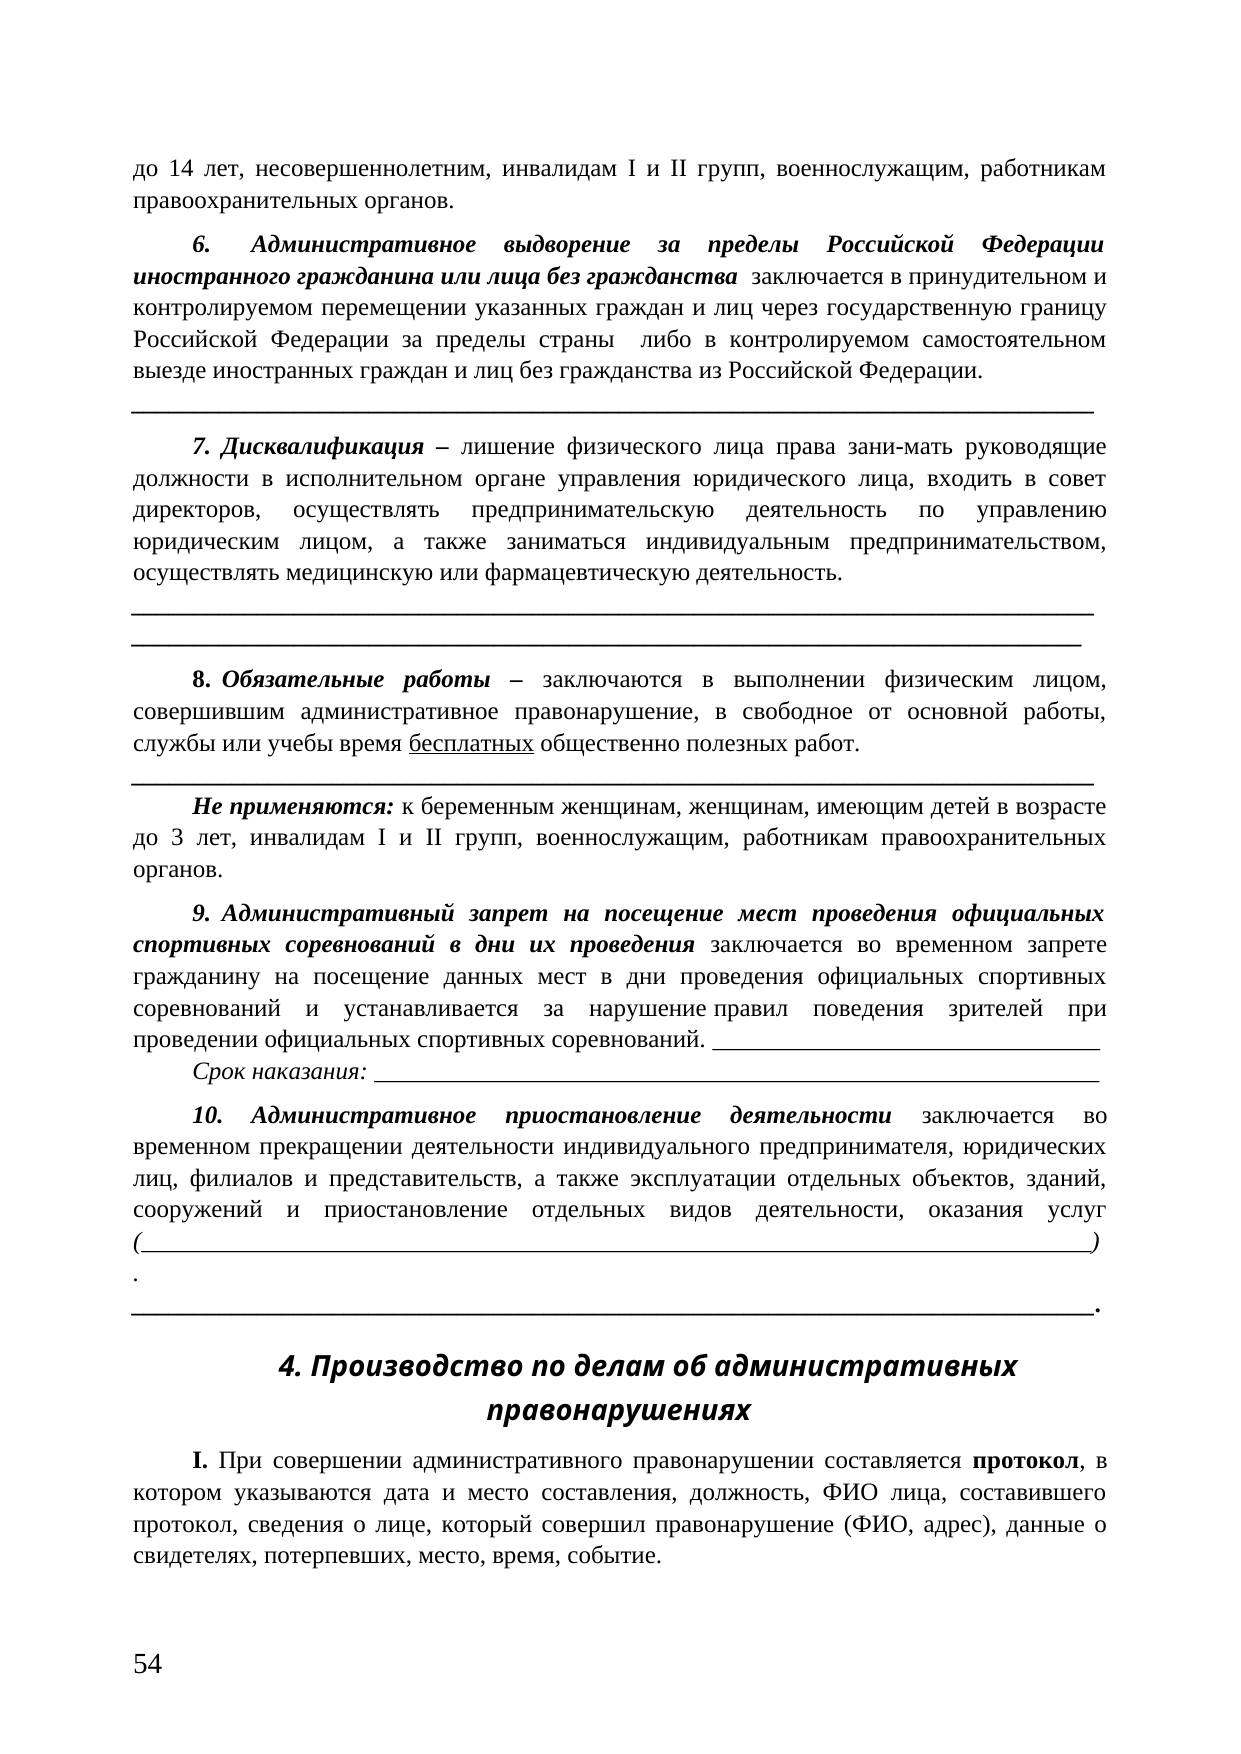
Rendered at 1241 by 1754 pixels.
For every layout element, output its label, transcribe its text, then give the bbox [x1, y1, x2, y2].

list Дисквалификация – лишение физического лица права зани-мать руководящие должности в исполнительном органе управления юридического лица, входить в совет директоров, осуществлять предпринимательскую деятельность по управлению юридическим лицом, а также заниматься индивидуальным предпринимательством, осуществлять медицинскую или фармацевтическую деятельность. [133, 431, 1107, 586]
list Административное выдворение за пределы Российской Федерации иностранного гражданина или лица без гражданства заключается в принудительном и контролируемом перемещении указанных граждан и лиц через государственную границу Российской Федерации за пределы страны либо в контролируемом самостоятельном выезде иностранных граждан и лиц без гражданства из Российской Федерации. [133, 229, 1107, 384]
text _____________________________________________________________________________ [133, 759, 1107, 788]
text 4. Производство по делам об административных правонарушениях [133, 1346, 1107, 1429]
list Обязательные работы – заключаются в выполнении физическим лицом, совершившим административное правонарушение, в свободное от основной работы, службы или учебы время бесплатных общественно полезных работ. [133, 664, 1107, 756]
text _____________________________________________________________________________. [133, 1289, 1107, 1318]
text I. При совершении административного правонарушении составляется протокол, в котором указываются дата и место составления, должность, ФИО лица, составившего протокол, сведения о лице, который совершил правонарушение (ФИО, адрес), данные о свидетелях, потерпевших, место, время, событие. [133, 1446, 1107, 1569]
list Административный запрет на посещение мест проведения официальных спортивных соревнований в дни их проведения заключается во временном запрете гражданину на посещение данных мест в дни проведения официальных спортивных соревнований и устанавливается за нарушение правил поведения зрителей при проведении официальных спортивных соревнований. _______________________________ [133, 898, 1107, 1053]
list Административное приостановление деятельности заключается во временном прекращении деятельности индивидуального предпринимателя, юридических лиц, филиалов и представительств, а также эксплуатации отдельных объектов, зданий, сооружений и приостановление отдельных видов деятельности, оказания услуг (____________________________________________________________________________). [133, 1100, 1107, 1286]
text _________________________________________________________________________________________________________________________________________________________ [133, 589, 1107, 649]
text _____________________________________________________________________________ [133, 387, 1107, 416]
text Не применяются: к беременным женщинам, женщинам, имеющим детей в возрасте до 3 лет, инвалидам I и II групп, военнослужащим, работникам правоохранительных органов. [133, 791, 1107, 883]
text Срок наказания: __________________________________________________________ [133, 1056, 1107, 1084]
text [133, 153, 1107, 214]
